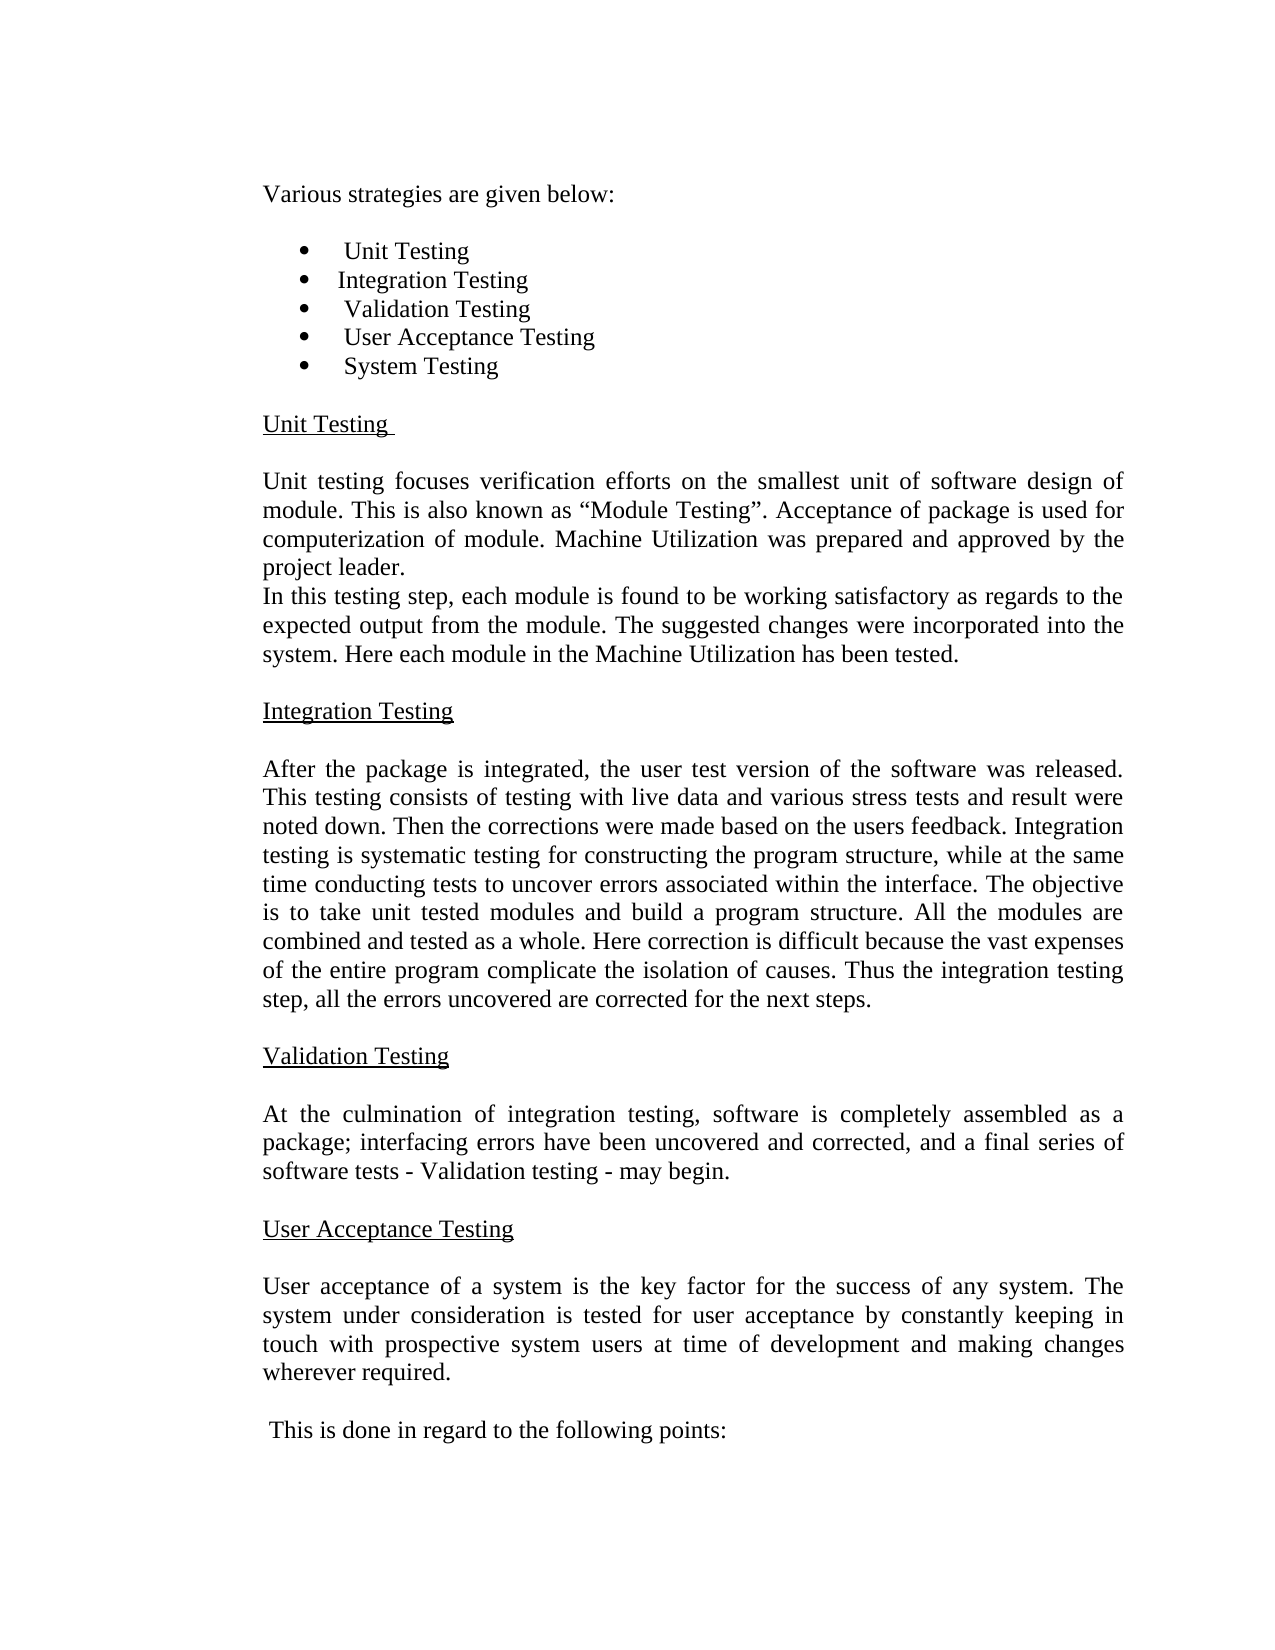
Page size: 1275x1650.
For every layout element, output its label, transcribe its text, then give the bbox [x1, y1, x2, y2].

list In this testing step, each module is found to be working satisfactory as regards to the expected output from the module. The suggested changes were incorporated into the system. Here each module in the Machine Utilization has been tested. [262, 581, 1125, 667]
list User Acceptance Testing [262, 1214, 1125, 1242]
list After the package is integrated, the user test version of the software was released. This testing consists of testing with live data and various stress tests and result were noted down. Then the corrections were made based on the users feedback. Integration testing is systematic testing for constructing the program structure, while at the same time conducting tests to uncover errors associated within the interface. The objective is to take unit tested modules and build a program structure. All the modules are combined and tested as a whole. Here correction is difficult because the vast expenses of the entire program complicate the isolation of causes. Thus the integration testing step, all the errors uncovered are corrected for the next steps. [262, 754, 1125, 1012]
list Unit Testing [300, 236, 1125, 265]
list Integration Testing [300, 265, 1125, 294]
list User Acceptance Testing [300, 322, 1125, 351]
list Integration Testing [262, 696, 1125, 725]
list User acceptance of a system is the key factor for the success of any system. The system under consideration is tested for user acceptance by constantly keeping in touch with prospective system users at time of development and making changes wherever required. [262, 1271, 1125, 1386]
list Unit testing focuses verification efforts on the smallest unit of software design of module. This is also known as “Module Testing”. Acceptance of package is used for computerization of module. Machine Utilization was prepared and approved by the project leader. [262, 466, 1125, 581]
list System Testing [300, 351, 1125, 380]
list At the culmination of integration testing, software is completely assembled as a package; interfacing errors have been uncovered and corrected, and a final series of software tests - Validation testing - may begin. [262, 1099, 1125, 1185]
list Unit Testing [262, 409, 1125, 437]
list This is done in regard to the following points: [262, 1415, 1125, 1444]
list Validation Testing [262, 1041, 1125, 1070]
list Various strategies are given below: [262, 179, 1125, 207]
list Validation Testing [300, 294, 1125, 322]
